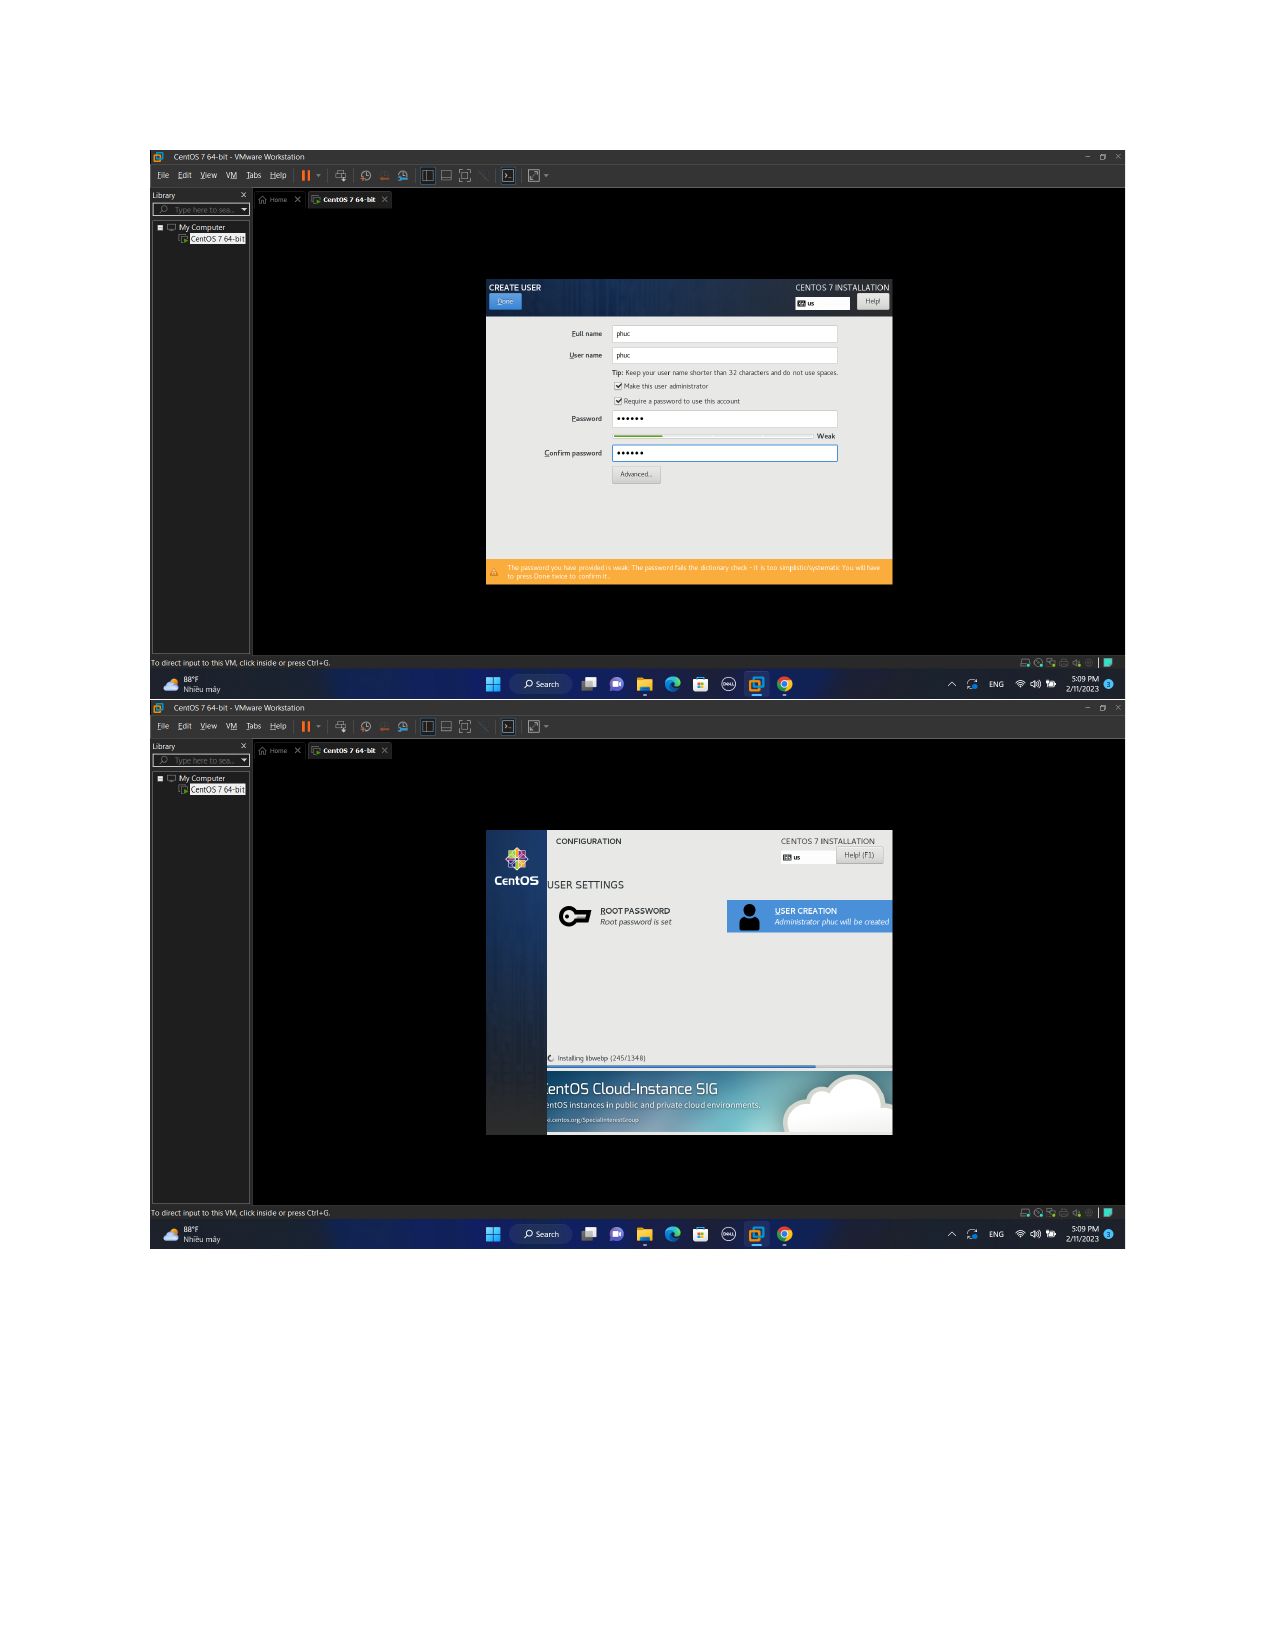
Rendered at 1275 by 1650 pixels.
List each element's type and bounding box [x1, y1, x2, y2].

picture [150, 150, 1125, 699]
picture [150, 700, 1125, 1249]
